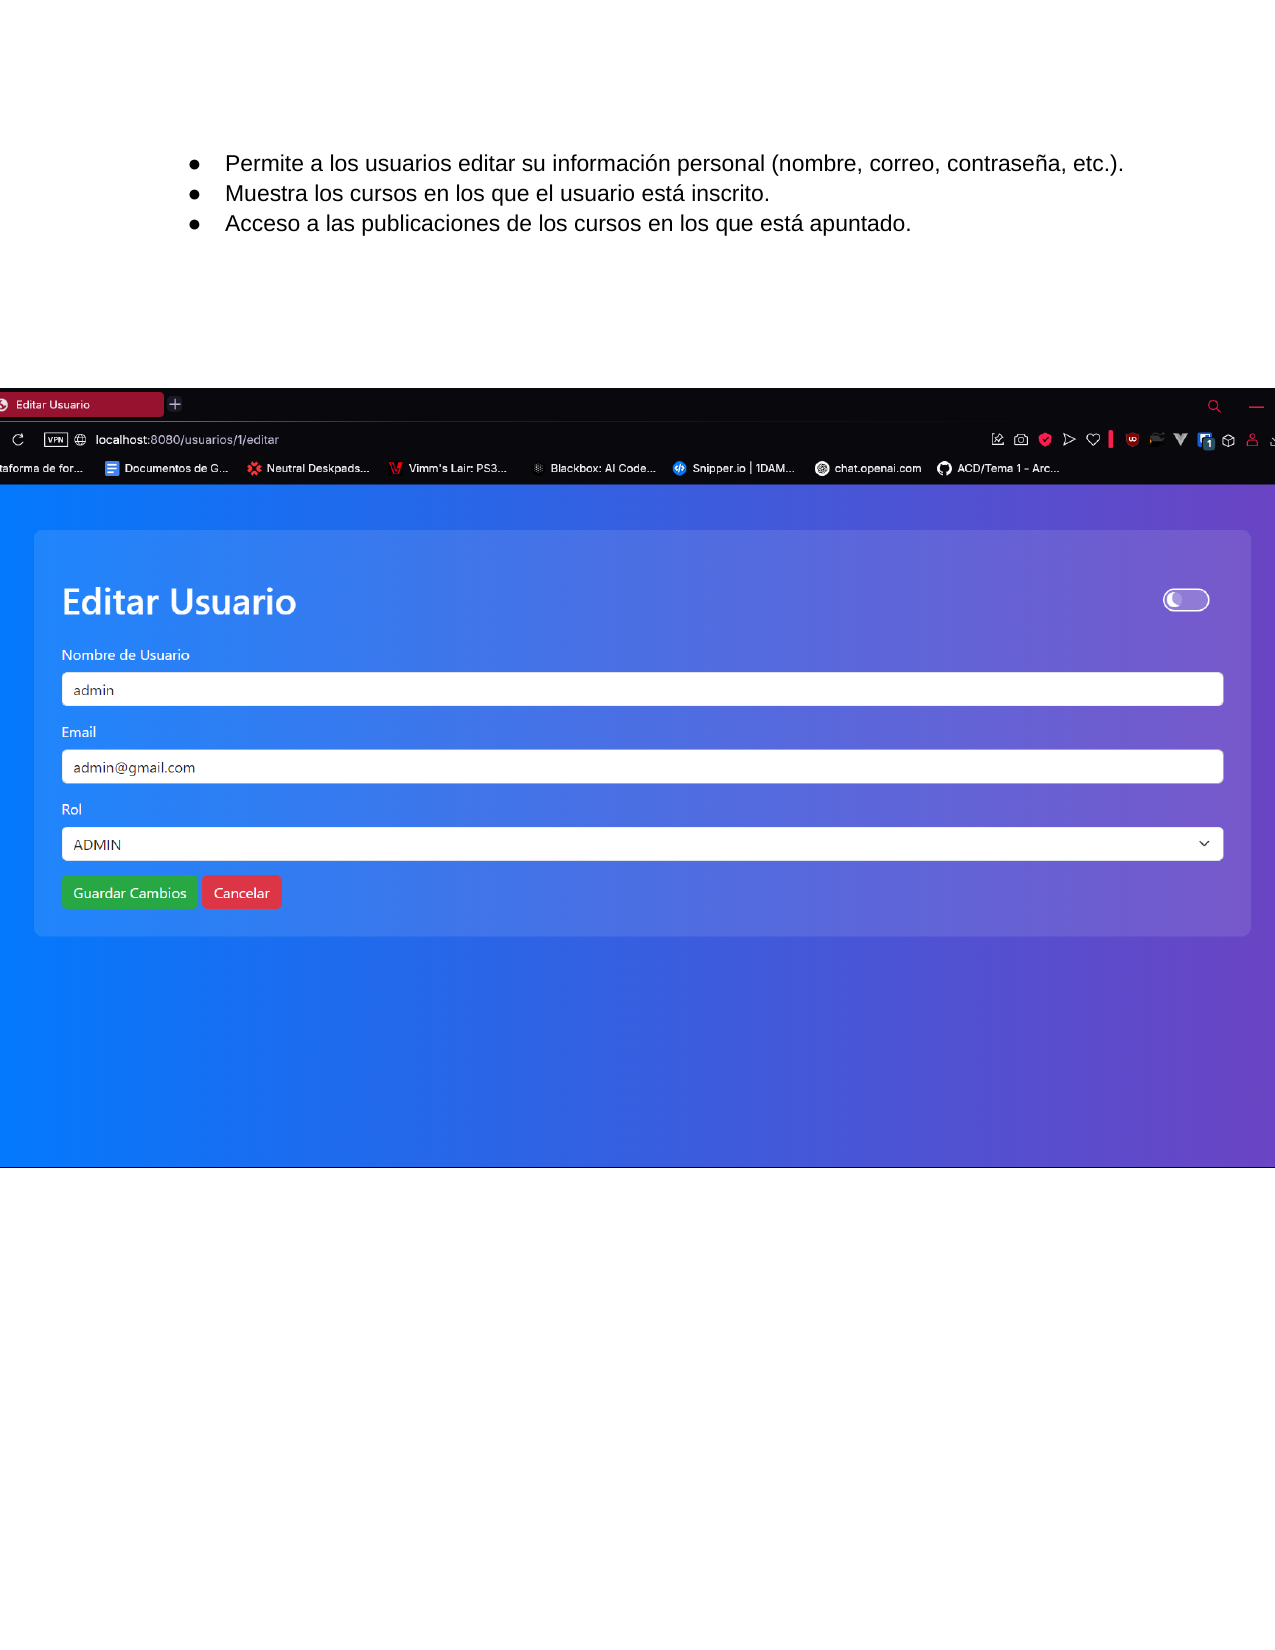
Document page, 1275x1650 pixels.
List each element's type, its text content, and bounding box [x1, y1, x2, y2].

list Acceso a las publicaciones de los cursos en los que está apuntado. [187, 210, 1125, 237]
list Permite a los usuarios editar su información personal (nombre, correo, contraseña, etc.). [187, 150, 1125, 176]
picture [0, 388, 1275, 1168]
list Muestra los cursos en los que el usuario está inscrito. [187, 180, 1125, 207]
